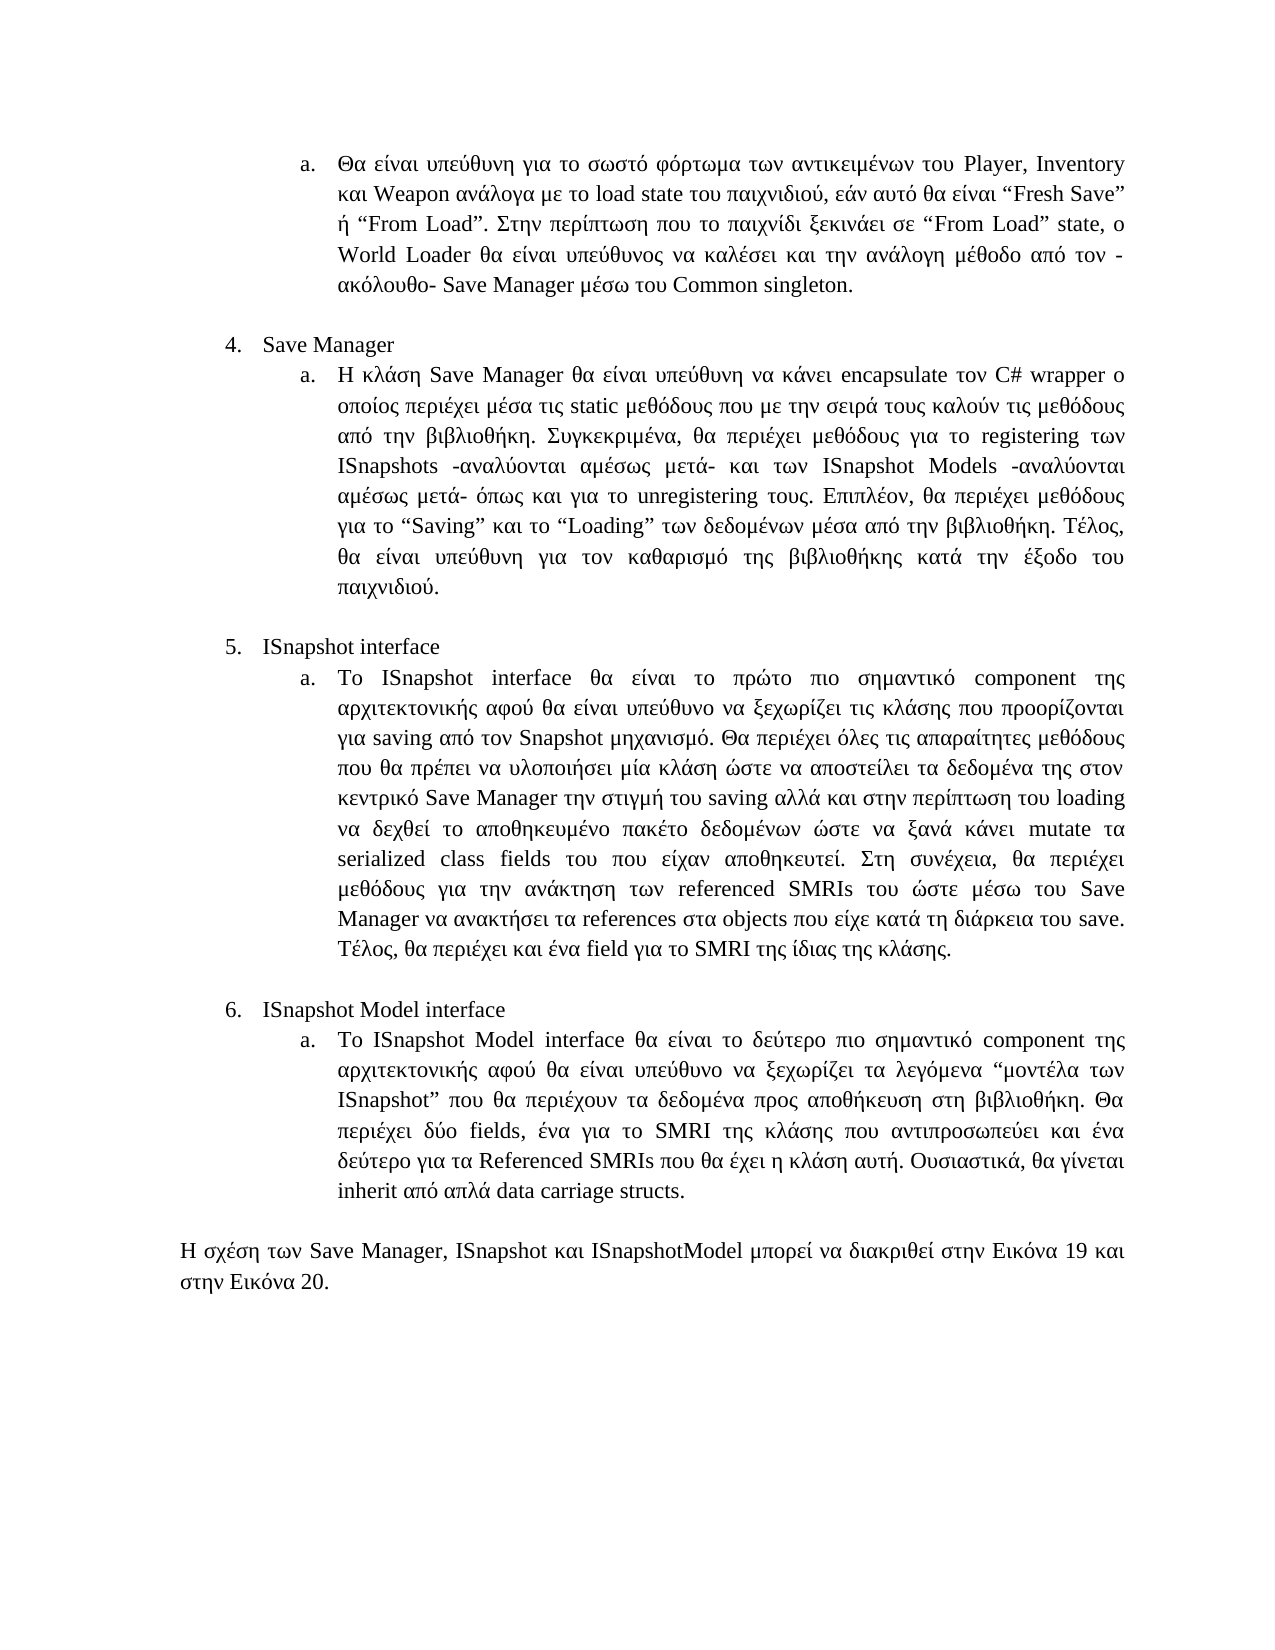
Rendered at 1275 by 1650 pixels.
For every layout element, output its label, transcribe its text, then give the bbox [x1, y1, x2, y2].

list Το ISnapshot interface θα είναι το πρώτο πιο σημαντικό component της αρχιτεκτονικής αφού θα είναι υπεύθυνο να ξεχωρίζει τις κλάσης που προορίζονται για saving από τον Snapshot μηχανισμό. Θα περιέχει όλες τις απαραίτητες μεθόδους που θα πρέπει να υλοποιήσει μία κλάση ώστε να αποστείλει τα δεδομένα της στον κεντρικό Save Manager την στιγμή του saving αλλά και στην περίπτωση του loading να δεχθεί το αποθηκευμένο πακέτο δεδομένων ώστε να ξανά κάνει mutate τα serialized class fields του που είχαν αποθηκευτεί. Στη συνέχεια, θα περιέχει μεθόδους για την ανάκτηση των referenced SMRIs του ώστε μέσω του Save Manager να ανακτήσει τα references στα objects που είχε κατά τη διάρκεια του save. Τέλος, θα περιέχει και ένα field για το SMRI της ίδιας της κλάσης. [300, 663, 1125, 962]
text Η σχέση των Save Manager, ISnapshot και ISnapshotModel μπορεί να διακριθεί στην Εικόνα 19 και στην Εικόνα 20. [180, 1237, 1125, 1294]
list Το ISnapshot Model interface θα είναι το δεύτερο πιο σημαντικό component της αρχιτεκτονικής αφού θα είναι υπεύθυνο να ξεχωρίζει τα λεγόμενα “μοντέλα των ISnapshot” που θα περιέχουν τα δεδομένα προς αποθήκευση στη βιβλιοθήκη. Θα περιέχει δύο fields, ένα για το SMRI της κλάσης που αντιπροσωπεύει και ένα δεύτερο για τα Referenced SMRIs που θα έχει η κλάση αυτή. Ουσιαστικά, θα γίνεται inherit από απλά data carriage structs. [300, 1026, 1125, 1203]
list Η κλάση Save Manager θα είναι υπεύθυνη να κάνει encapsulate τον C# wrapper ο οποίος περιέχει μέσα τις static μεθόδους που με την σειρά τους καλούν τις μεθόδους από την βιβλιοθήκη. Συγκεκριμένα, θα περιέχει μεθόδους για το registering των ISnapshots -αναλύονται αμέσως μετά- και των ISnapshot Models -αναλύονται αμέσως μετά- όπως και για το unregistering τους. Επιπλέον, θα περιέχει μεθόδους για το “Saving” και το “Loading” των δεδομένων μέσα από την βιβλιοθήκη. Τέλος, θα είναι υπεύθυνη για τον καθαρισμό της βιβλιοθήκης κατά την έξοδο του παιχνιδιού. [300, 361, 1125, 599]
list Save Manager [225, 331, 1125, 358]
list ISnapshot Model interface [225, 996, 1125, 1022]
list ISnapshot interface [225, 633, 1125, 660]
list Θα είναι υπεύθυνη για το σωστό φόρτωμα των αντικειμένων του Player, Inventory και Weapon ανάλογα με το load state του παιχνιδιού, εάν αυτό θα είναι “Fresh Save” ή “From Load”. Στην περίπτωση που το παιχνίδι ξεκινάει σε “From Load” state, ο World Loader θα είναι υπεύθυνος να καλέσει και την ανάλογη μέθοδο από τον -ακόλουθο- Save Manager μέσω του Common singleton. [300, 150, 1125, 297]
